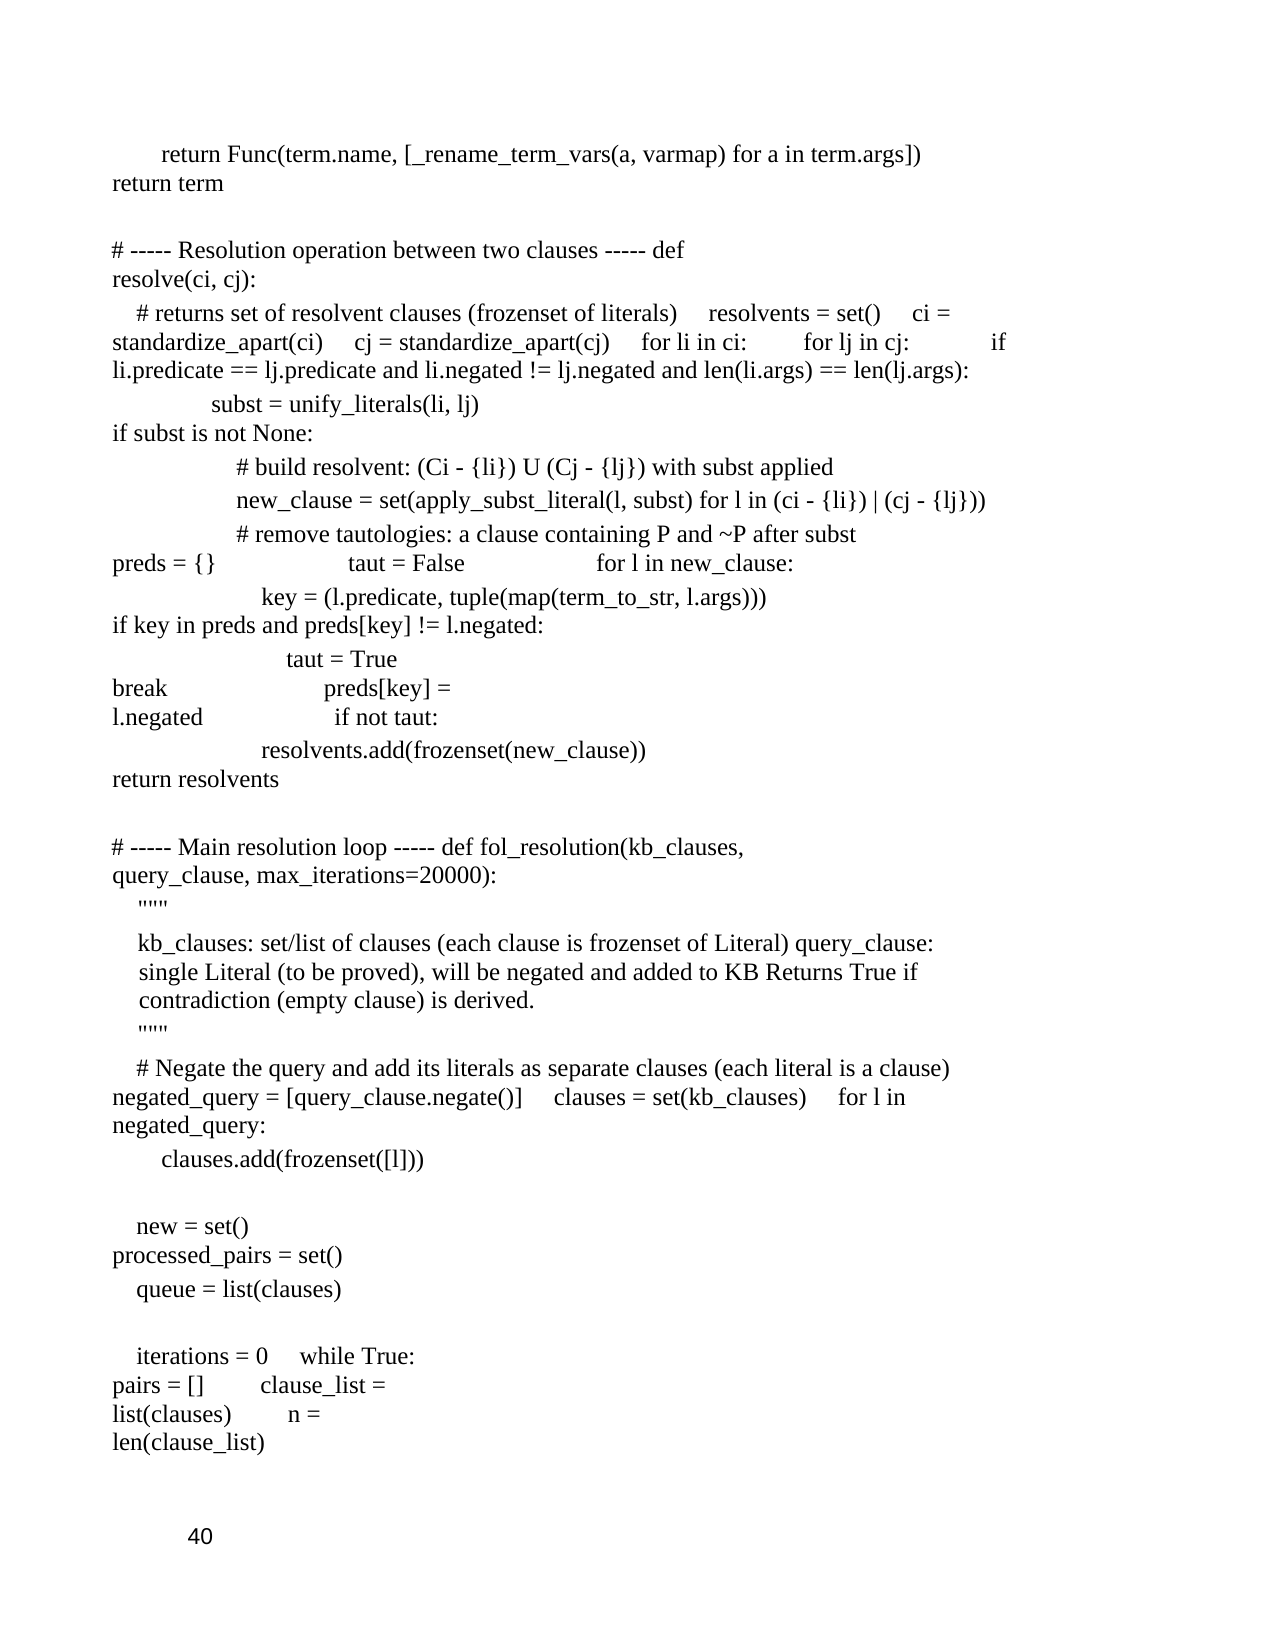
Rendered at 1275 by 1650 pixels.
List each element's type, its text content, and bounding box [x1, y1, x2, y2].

text iterations = 0 while True: pairs = [] clause_list = list(clauses) n = len(clause_list) [111, 1341, 421, 1456]
text taut = True break preds[key] = l.negated if not taut: [111, 644, 493, 731]
text key = (l.predicate, tuple(map(term_to_str, l.args))) if key in preds and preds[key] != l.negated: [111, 582, 790, 639]
text clauses.add(frozenset([l])) [111, 1144, 1183, 1173]
text resolvents.add(frozenset(new_clause)) return resolvents [111, 736, 714, 793]
text """ [137, 894, 1183, 923]
text subst = unify_literals(li, lj) if subst is not None: [111, 389, 502, 447]
text # ----- Resolution operation between two clauses ----- def resolve(ci, cj): [111, 236, 686, 293]
text # Negate the query and add its literals as separate clauses (each literal is a clause) negated_query = [query_clause.negate()] clauses = set(kb_clauses) for l in negated_query: [111, 1053, 958, 1139]
text queue = list(clauses) [111, 1274, 1183, 1303]
text # build resolvent: (Ci - {li}) U (Cj - {lj}) with subst applied [111, 452, 1183, 481]
text return Func(term.name, [_rename_term_vars(a, varmap) for a in term.args]) return term [111, 139, 989, 197]
text # returns set of resolvent clauses (frozenset of literals) resolvents = set() ci = standardize_apart(ci) cj = standardize_apart(cj) for li in ci: for lj in cj: if li.predicate == lj.predicate and li.negated != lj.negated and len(li.args) == len(lj.args): [111, 298, 1073, 384]
text # remove tautologies: a clause containing P and ~P after subst preds = {} taut = False for l in new_clause: [111, 519, 864, 577]
text new = set() processed_pairs = set() [111, 1211, 416, 1269]
text """ [137, 1019, 1183, 1048]
text kb_clauses: set/list of clauses (each clause is frozenset of Literal) query_clause: single Literal (to be proved), will be negated and added to KB Returns True if contradiction (empty clause) is derived. [137, 928, 934, 1014]
text new_clause = set(apply_subst_literal(l, subst) for l in (ci - {li}) | (cj - {lj})) [111, 486, 1183, 514]
text # ----- Main resolution loop ----- def fol_resolution(kb_clauses, query_clause, max_iterations=20000): [111, 832, 813, 889]
